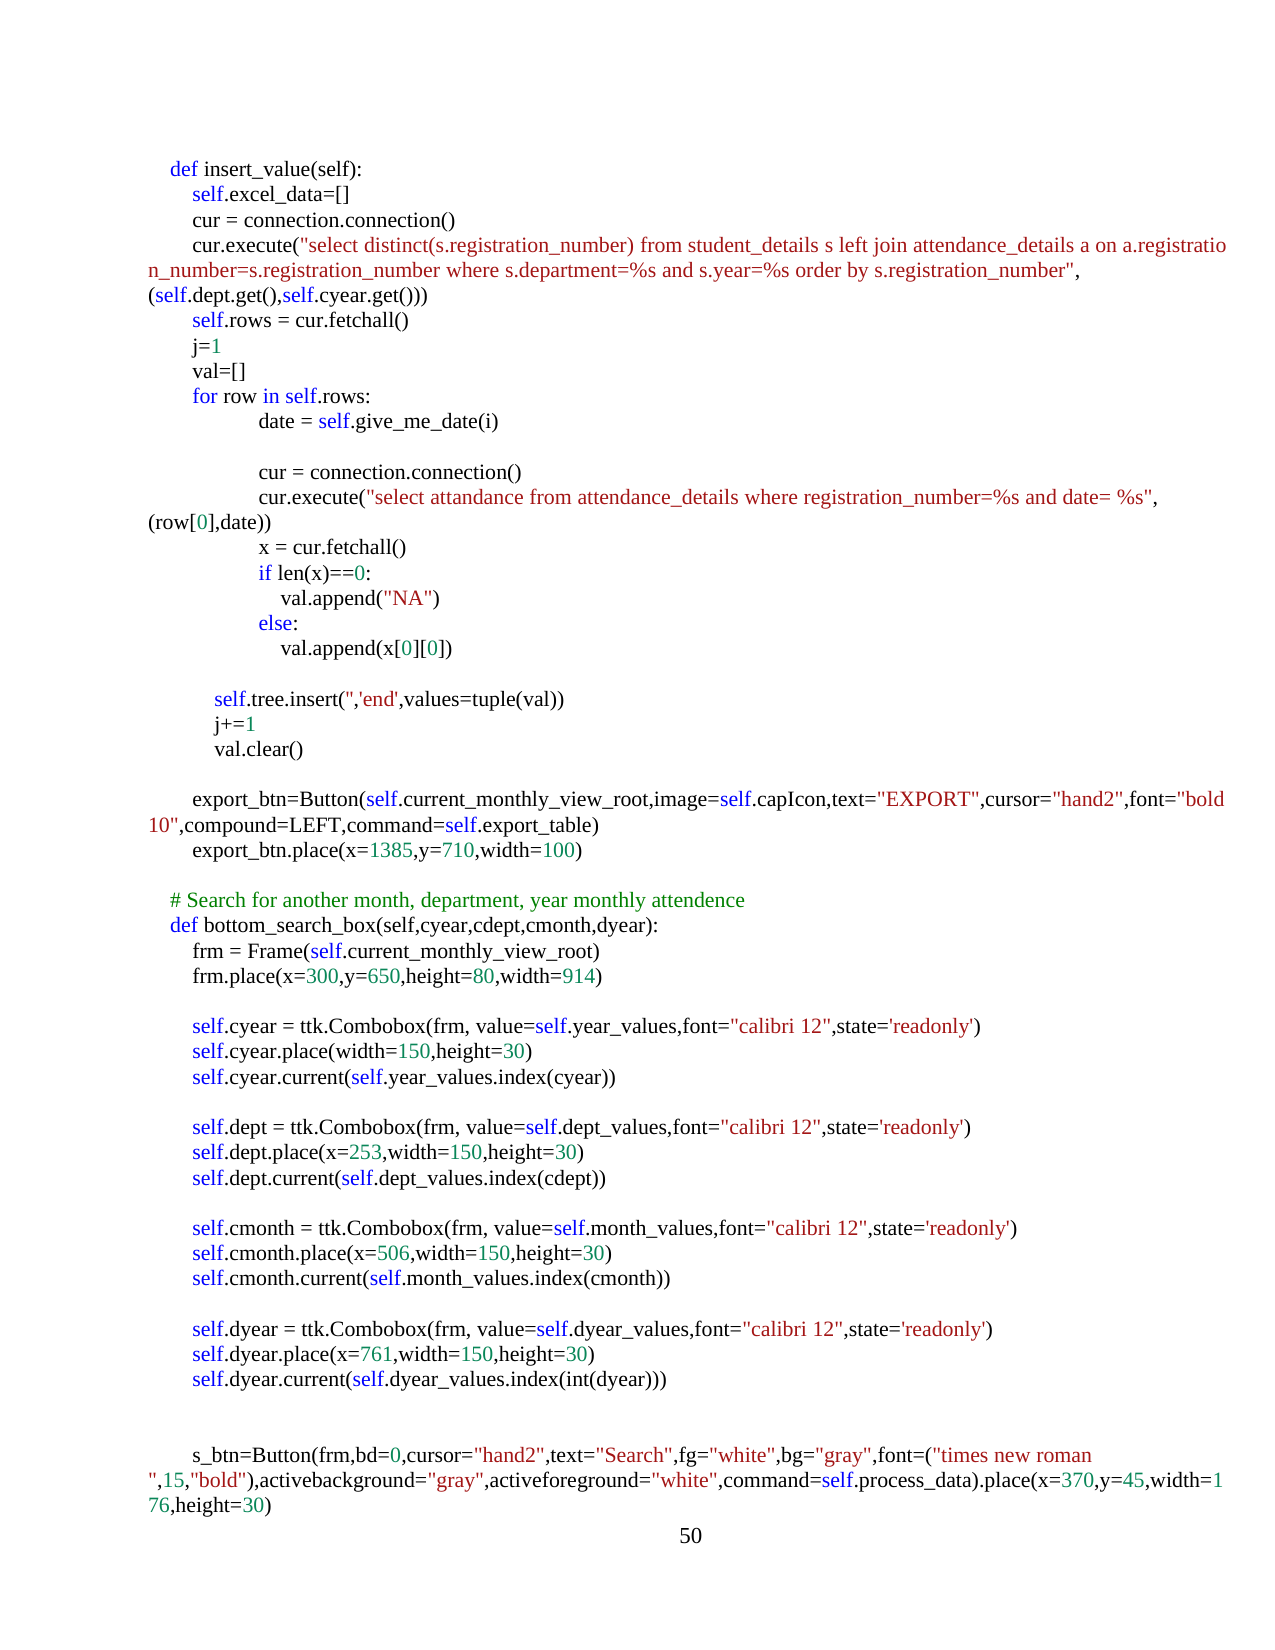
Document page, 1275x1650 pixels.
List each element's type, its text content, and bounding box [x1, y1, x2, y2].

text cur = connection.connection() [148, 459, 1233, 484]
text self.dept = ttk.Combobox(frm, value=self.dept_values,font="calibri 12",state='readonly') [148, 1114, 1233, 1139]
text self.dept.current(self.dept_values.index(cdept)) [148, 1164, 1233, 1190]
text export_btn=Button(self.current_monthly_view_root,image=self.capIcon,text="EXPORT",cursor="hand2",font="bold 10",compound=LEFT,command=self.export_table) [148, 786, 1233, 837]
text self.dyear.current(self.dyear_values.index(int(dyear))) [148, 1366, 1233, 1391]
text val.append(x[0][0]) [148, 635, 1233, 660]
text self.dept.place(x=253,width=150,height=30) [148, 1139, 1233, 1164]
text def bottom_search_box(self,cyear,cdept,cmonth,dyear): [148, 912, 1233, 938]
text self.excel_data=[] [148, 181, 1233, 207]
text self.cyear.place(width=150,height=30) [148, 1038, 1233, 1064]
text else: [148, 610, 1233, 635]
text s_btn=Button(frm,bd=0,cursor="hand2",text="Search",fg="white",bg="gray",font=("times new roman",15,"bold"),activebackground="gray",activeforeground="white",command=self.process_data).place(x=370,y=45,width=176,height=30) [148, 1442, 1233, 1517]
text self.tree.insert('','end',values=tuple(val)) [148, 686, 1233, 711]
text frm.place(x=300,y=650,height=80,width=914) [148, 963, 1233, 988]
text j=1 [148, 333, 1233, 358]
text self.cyear.current(self.year_values.index(cyear)) [148, 1064, 1233, 1089]
text x = cur.fetchall() [148, 534, 1233, 559]
text for row in self.rows: [148, 383, 1233, 408]
text cur.execute("select distinct(s.registration_number) from student_details s left join attendance_details a on a.registration_number=s.registration_number where s.department=%s and s.year=%s order by s.registration_number",(self.dept.get(),self.cyear.get())) [148, 232, 1233, 307]
text frm = Frame(self.current_monthly_view_root) [148, 938, 1233, 963]
text self.dyear.place(x=761,width=150,height=30) [148, 1341, 1233, 1366]
text if len(x)==0: [148, 559, 1233, 585]
text self.dyear = ttk.Combobox(frm, value=self.dyear_values,font="calibri 12",state='readonly') [148, 1316, 1233, 1341]
text self.cyear = ttk.Combobox(frm, value=self.year_values,font="calibri 12",state='readonly') [148, 1013, 1233, 1038]
text val=[] [148, 358, 1233, 383]
text export_btn.place(x=1385,y=710,width=100) [148, 837, 1233, 862]
text self.rows = cur.fetchall() [148, 307, 1233, 333]
text val.clear() [148, 736, 1233, 761]
text val.append("NA") [148, 585, 1233, 610]
text self.cmonth.current(self.month_values.index(cmonth)) [148, 1265, 1233, 1291]
text self.cmonth = ttk.Combobox(frm, value=self.month_values,font="calibri 12",state='readonly') [148, 1215, 1233, 1240]
text cur.execute("select attandance from attendance_details where registration_number=%s and date= %s",(row[0],date)) [148, 484, 1233, 534]
text j+=1 [148, 711, 1233, 736]
text self.cmonth.place(x=506,width=150,height=30) [148, 1240, 1233, 1265]
text # Search for another month, department, year monthly attendence [148, 887, 1233, 912]
text date = self.give_me_date(i) [148, 408, 1233, 433]
text cur = connection.connection() [148, 207, 1233, 232]
text def insert_value(self): [148, 156, 1233, 181]
